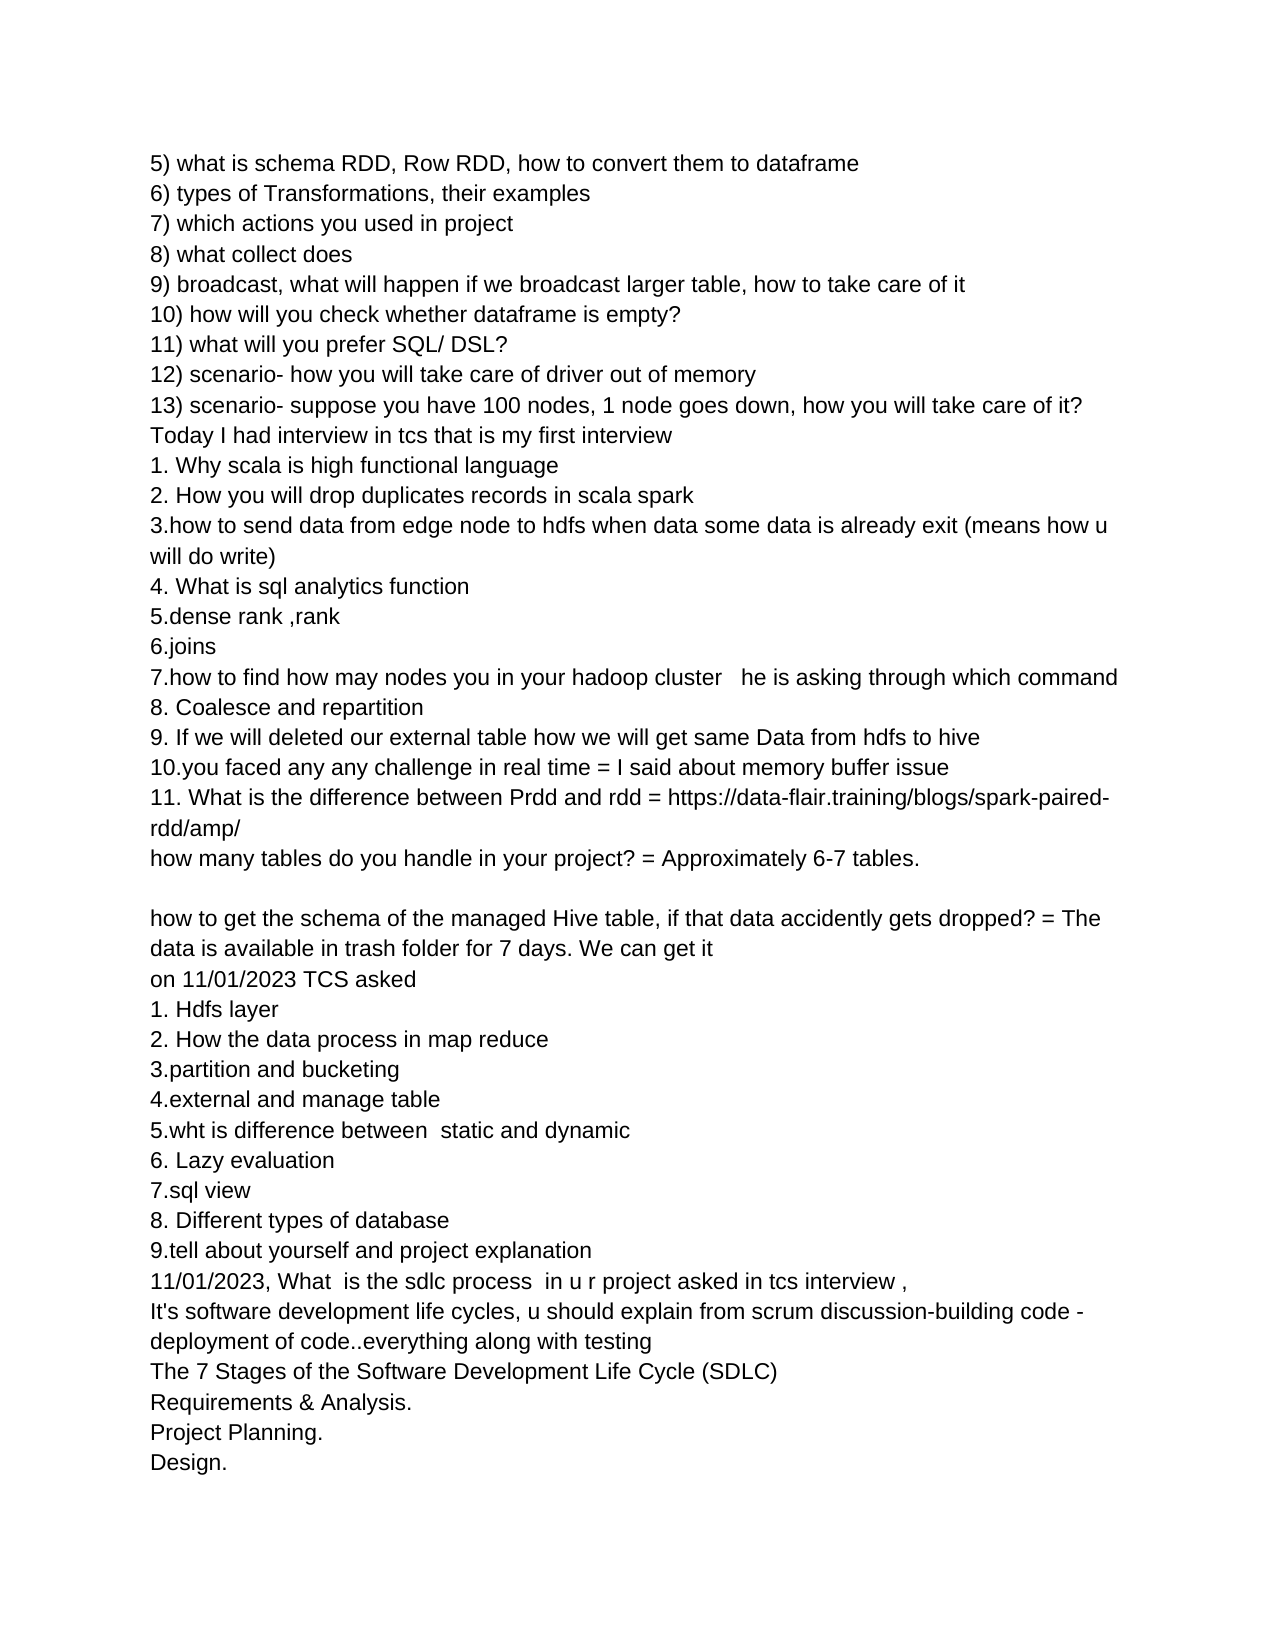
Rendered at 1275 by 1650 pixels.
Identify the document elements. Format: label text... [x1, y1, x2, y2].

text Project Planning. [150, 1419, 1125, 1445]
text 7.how to find how may nodes you in your hadoop cluster he is asking through which command [150, 663, 1125, 690]
text 6) types of Transformations, their examples [150, 180, 1125, 207]
text 12) scenario- how you will take care of driver out of memory [150, 361, 1125, 388]
text 1. Why scala is high functional language [150, 452, 1125, 478]
text 6.joins [150, 633, 1125, 660]
text 10) how will you check whether dataframe is empty? [150, 301, 1125, 327]
text 9) broadcast, what will happen if we broadcast larger table, how to take care of it [150, 271, 1125, 297]
text 8. Different types of database [150, 1207, 1125, 1234]
text 6. Lazy evaluation [150, 1147, 1125, 1173]
text 5.wht is difference between static and dynamic [150, 1117, 1125, 1143]
text 9. If we will deleted our external table how we will get same Data from hdfs to hive [150, 724, 1125, 750]
text 8. Coalesce and repartition [150, 694, 1125, 720]
text 10.you faced any any challenge in real time = I said about memory buffer issue [150, 754, 1125, 781]
text 5) what is schema RDD, Row RDD, how to convert them to dataframe [150, 150, 1125, 176]
text 11) what will you prefer SQL/ DSL? [150, 331, 1125, 358]
text Requirements & Analysis. [150, 1388, 1125, 1415]
text 3.how to send data from edge node to hdfs when data some data is already exit (means how u will do write) [150, 512, 1125, 569]
text 9.tell about yourself and project explanation [150, 1237, 1125, 1264]
text 1. Hdfs layer [150, 996, 1125, 1022]
text 3.partition and bucketing [150, 1056, 1125, 1083]
text 4.external and manage table [150, 1086, 1125, 1113]
text 11. What is the difference between Prdd and rdd = https://data-flair.training/blogs/spark-paired-rdd/amp/ [150, 784, 1125, 841]
text 2. How the data process in map reduce [150, 1026, 1125, 1052]
text how to get the schema of the managed Hive table, if that data accidently gets dropped? = The data is available in trash folder for 7 days. We can get it [150, 905, 1125, 962]
text It's software development life cycles, u should explain from scrum discussion-building code - deployment of code..everything along with testing [150, 1298, 1125, 1354]
text 5.dense rank ,rank [150, 603, 1125, 629]
text how many tables do you handle in your project? = Approximately 6-7 tables. [150, 845, 1125, 871]
text The 7 Stages of the Software Development Life Cycle (SDLC) [150, 1358, 1125, 1385]
text Today I had interview in tcs that is my first interview [150, 422, 1125, 448]
text Design. [150, 1449, 1125, 1475]
text 2. How you will drop duplicates records in scala spark [150, 482, 1125, 509]
text 13) scenario- suppose you have 100 nodes, 1 node goes down, how you will take care of it? [150, 392, 1125, 418]
text 7.sql view [150, 1177, 1125, 1203]
text 4. What is sql analytics function [150, 573, 1125, 599]
text 8) what collect does [150, 241, 1125, 267]
text 7) which actions you used in project [150, 210, 1125, 237]
text 11/01/2023, What is the sdlc process in u r project asked in tcs interview , [150, 1268, 1125, 1294]
text on 11/01/2023 TCS asked [150, 966, 1125, 992]
